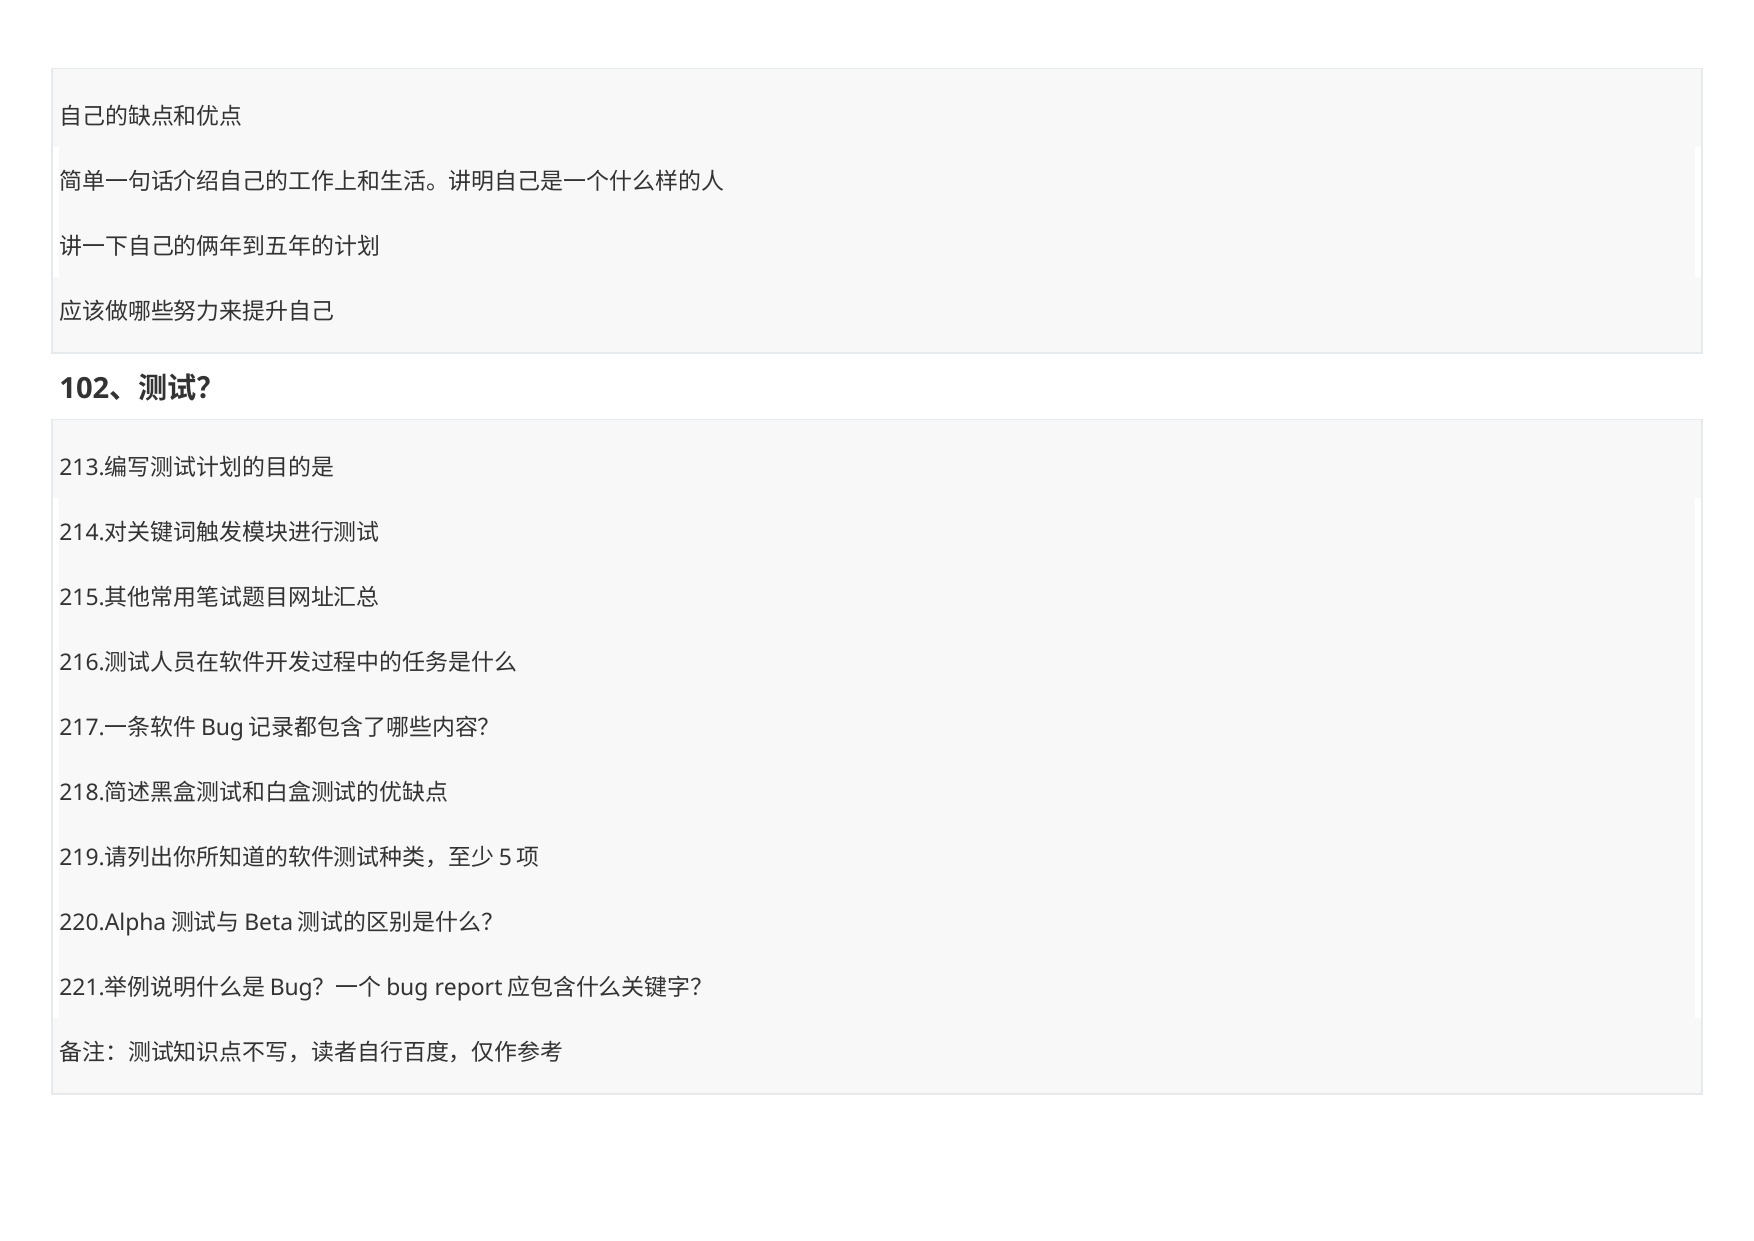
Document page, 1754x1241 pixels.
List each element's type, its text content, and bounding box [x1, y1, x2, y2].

text 自己的缺点和优点 [53, 69, 1701, 147]
text 219.请列出你所知道的软件测试种类，至少5项 [59, 823, 1695, 888]
text 简单一句话介绍自己的工作上和生活。讲明自己是一个什么样的人 [59, 147, 1695, 212]
text 102、测试？ [59, 354, 1695, 419]
text 备注：测试知识点不写，读者自行百度，仅作参考 [53, 1004, 1701, 1093]
text 216.测试人员在软件开发过程中的任务是什么 [59, 628, 1695, 693]
text 213.编写测试计划的目的是 [53, 420, 1701, 498]
text 221.举例说明什么是Bug？一个bug report应包含什么关键字？ [59, 953, 1695, 1004]
text 217.一条软件Bug记录都包含了哪些内容？ [59, 693, 1695, 758]
text 214.对关键词触发模块进行测试 [59, 498, 1695, 563]
text 215.其他常用笔试题目网址汇总 [59, 563, 1695, 628]
text 应该做哪些努力来提升自己 [53, 263, 1701, 352]
text 218.简述黑盒测试和白盒测试的优缺点 [59, 758, 1695, 823]
text 讲一下自己的俩年到五年的计划 [59, 212, 1695, 263]
text 220.Alpha测试与Beta测试的区别是什么？ [59, 888, 1695, 953]
